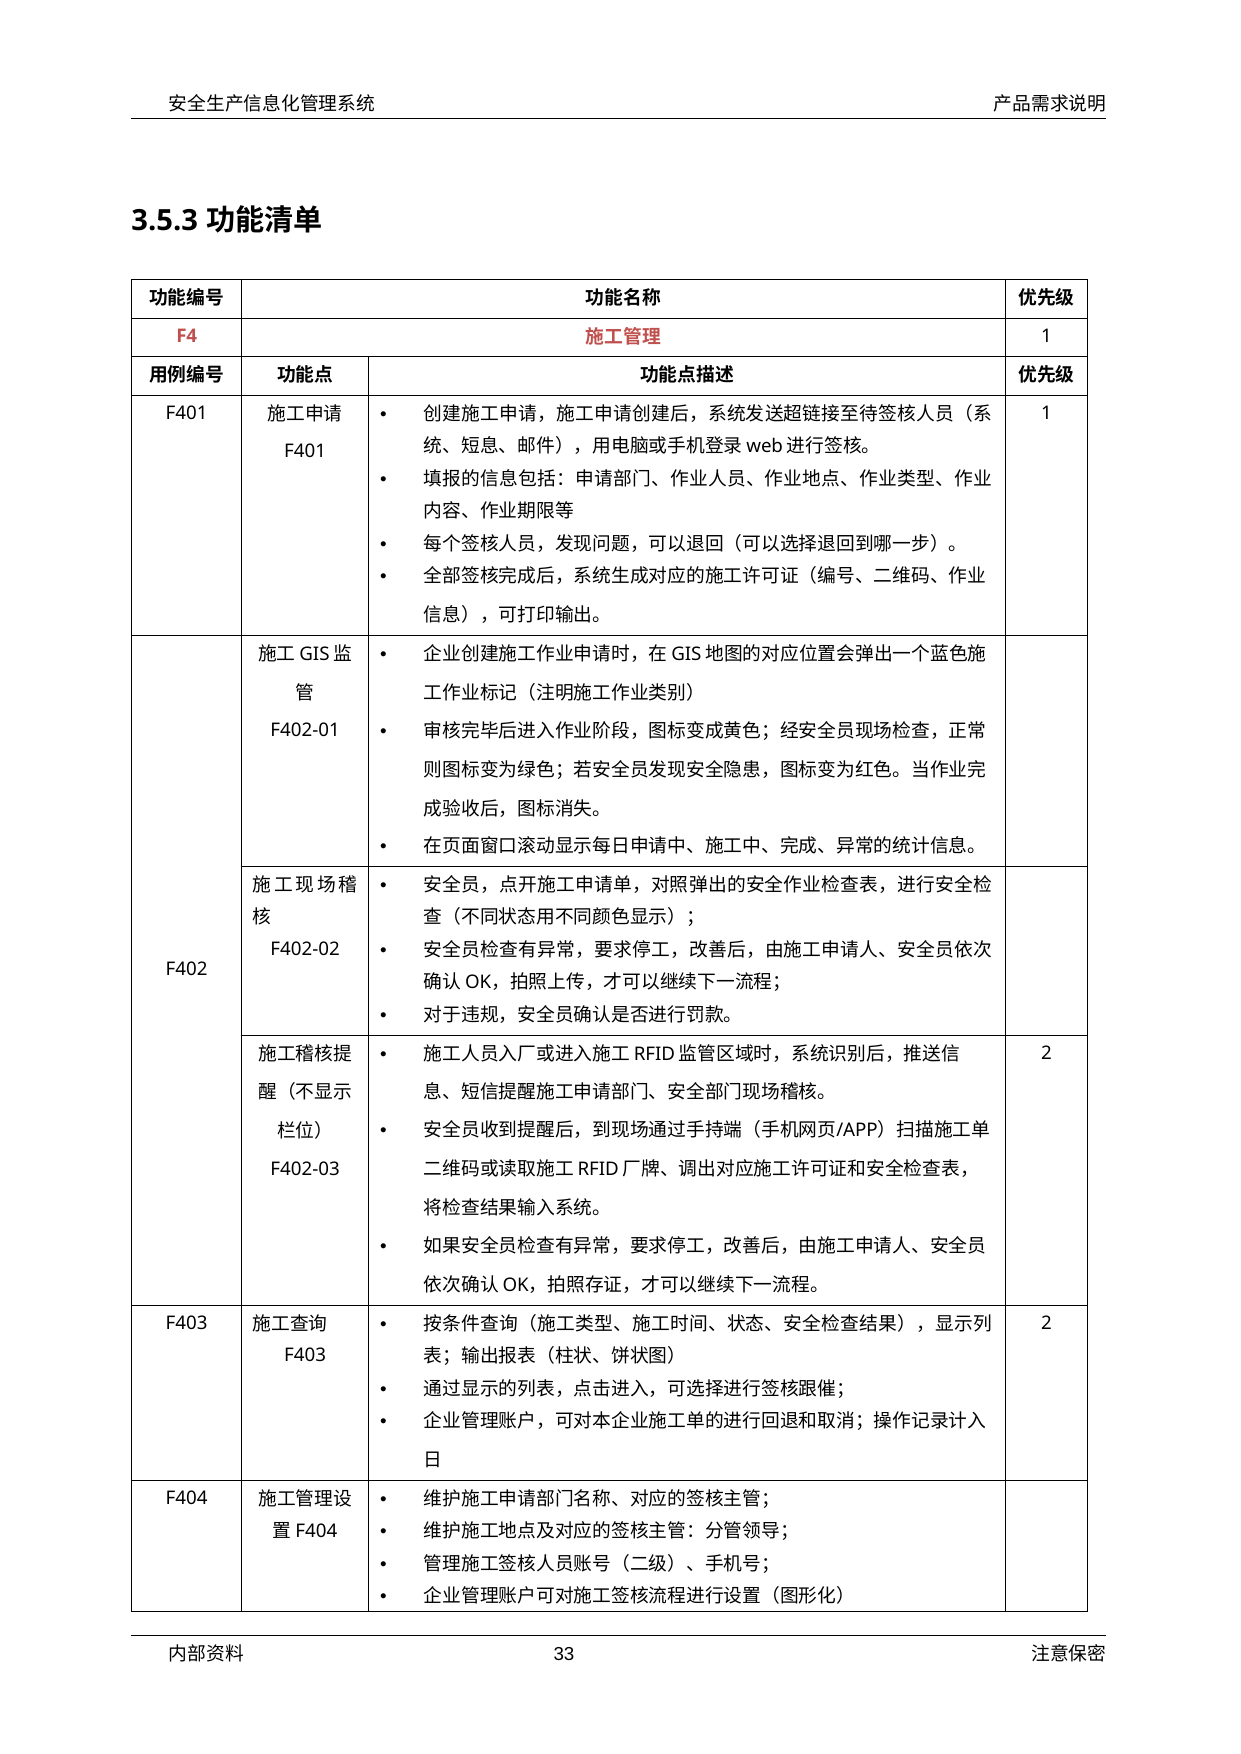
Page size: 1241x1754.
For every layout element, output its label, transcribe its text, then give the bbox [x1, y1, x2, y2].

table_cell 功能点描述 [369, 357, 1005, 395]
table_cell 施工GIS监管 F402-01 [242, 636, 368, 866]
table_cell F403 [132, 1306, 241, 1480]
table_cell 功能点 [242, 357, 368, 395]
table_cell [1006, 867, 1087, 1034]
table_cell 企业创建施工作业申请时，在GIS地图的对应位置会弹出一个蓝色施工作业标记（注明施工作业类别） 审核完毕后进入作业阶段，图标变成黄色；经安全员现场检查，正常则图标变为绿色；若安全员发现安全隐患，图标变为红色。当作业完成验收后，图标消失。 在页面窗口滚动显示每日申请中、施工中、完成、异常的统计信息。 [369, 636, 1005, 866]
table_cell 2 [1006, 1306, 1087, 1480]
table_cell 施工管理设置F404 [242, 1481, 368, 1611]
table_header 功能名称 [242, 280, 1005, 318]
table_header 功能编号 [132, 280, 241, 318]
table_cell F404 [132, 1481, 241, 1611]
table_cell F402 [132, 636, 241, 1305]
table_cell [369, 1481, 1005, 1611]
table_cell 按条件查询（施工类型、施工时间、状态、安全检查结果），显示列表；输出报表（柱状、饼状图） 通过显示的列表，点击进入，可选择进行签核跟催； 企业管理账户，可对本企业施工单的进行回退和取消；操作记录计入日 [369, 1306, 1005, 1480]
table_cell 1 [1006, 319, 1087, 356]
table_cell F401 [132, 396, 241, 635]
subtitle 功能清单 [131, 185, 1106, 250]
table_cell 用例编号 [132, 357, 241, 395]
table_cell 施工查询 F403 [242, 1306, 368, 1480]
table_cell 优先级 [1006, 357, 1087, 395]
table_cell [1006, 636, 1087, 866]
table_header 优先级 [1006, 280, 1087, 318]
table_cell 施工稽核提醒（不显示栏位） F402-03 [242, 1036, 368, 1305]
table_cell 1 [1006, 396, 1087, 635]
table_cell 2 [1006, 1036, 1087, 1305]
table_cell 施工现场稽核 F402-02 [242, 867, 368, 1034]
table_cell 施工人员入厂或进入施工RFID监管区域时，系统识别后，推送信息、短信提醒施工申请部门、安全部门现场稽核。 安全员收到提醒后，到现场通过手持端（手机网页/APP）扫描施工单二维码或读取施工RFID厂牌、调出对应施工许可证和安全检查表，将检查结果输入系统。 如果安全员检查有异常，要求停工，改善后，由施工申请人、安全员依次确认OK，拍照存证，才可以继续下一流程。 [369, 1036, 1005, 1305]
table_cell [1006, 1481, 1087, 1611]
table_cell 安全员，点开施工申请单，对照弹出的安全作业检查表，进行安全检查（不同状态用不同颜色显示）； 安全员检查有异常，要求停工，改善后，由施工申请人、安全员依次确认OK，拍照上传，才可以继续下一流程； 对于违规，安全员确认是否进行罚款。 [369, 867, 1005, 1034]
table_cell F4 [132, 319, 241, 356]
table_cell 创建施工申请，施工申请创建后，系统发送超链接至待签核人员（系统、短息、邮件），用电脑或手机登录web进行签核。 填报的信息包括：申请部门、作业人员、作业地点、作业类型、作业内容、作业期限等 每个签核人员，发现问题，可以退回（可以选择退回到哪一步）。 全部签核完成后，系统生成对应的施工许可证（编号、二维码、作业信息），可打印输出。 [369, 396, 1005, 635]
table_cell 施工申请 F401 [242, 396, 368, 635]
table_cell 施工管理 [242, 319, 1005, 356]
